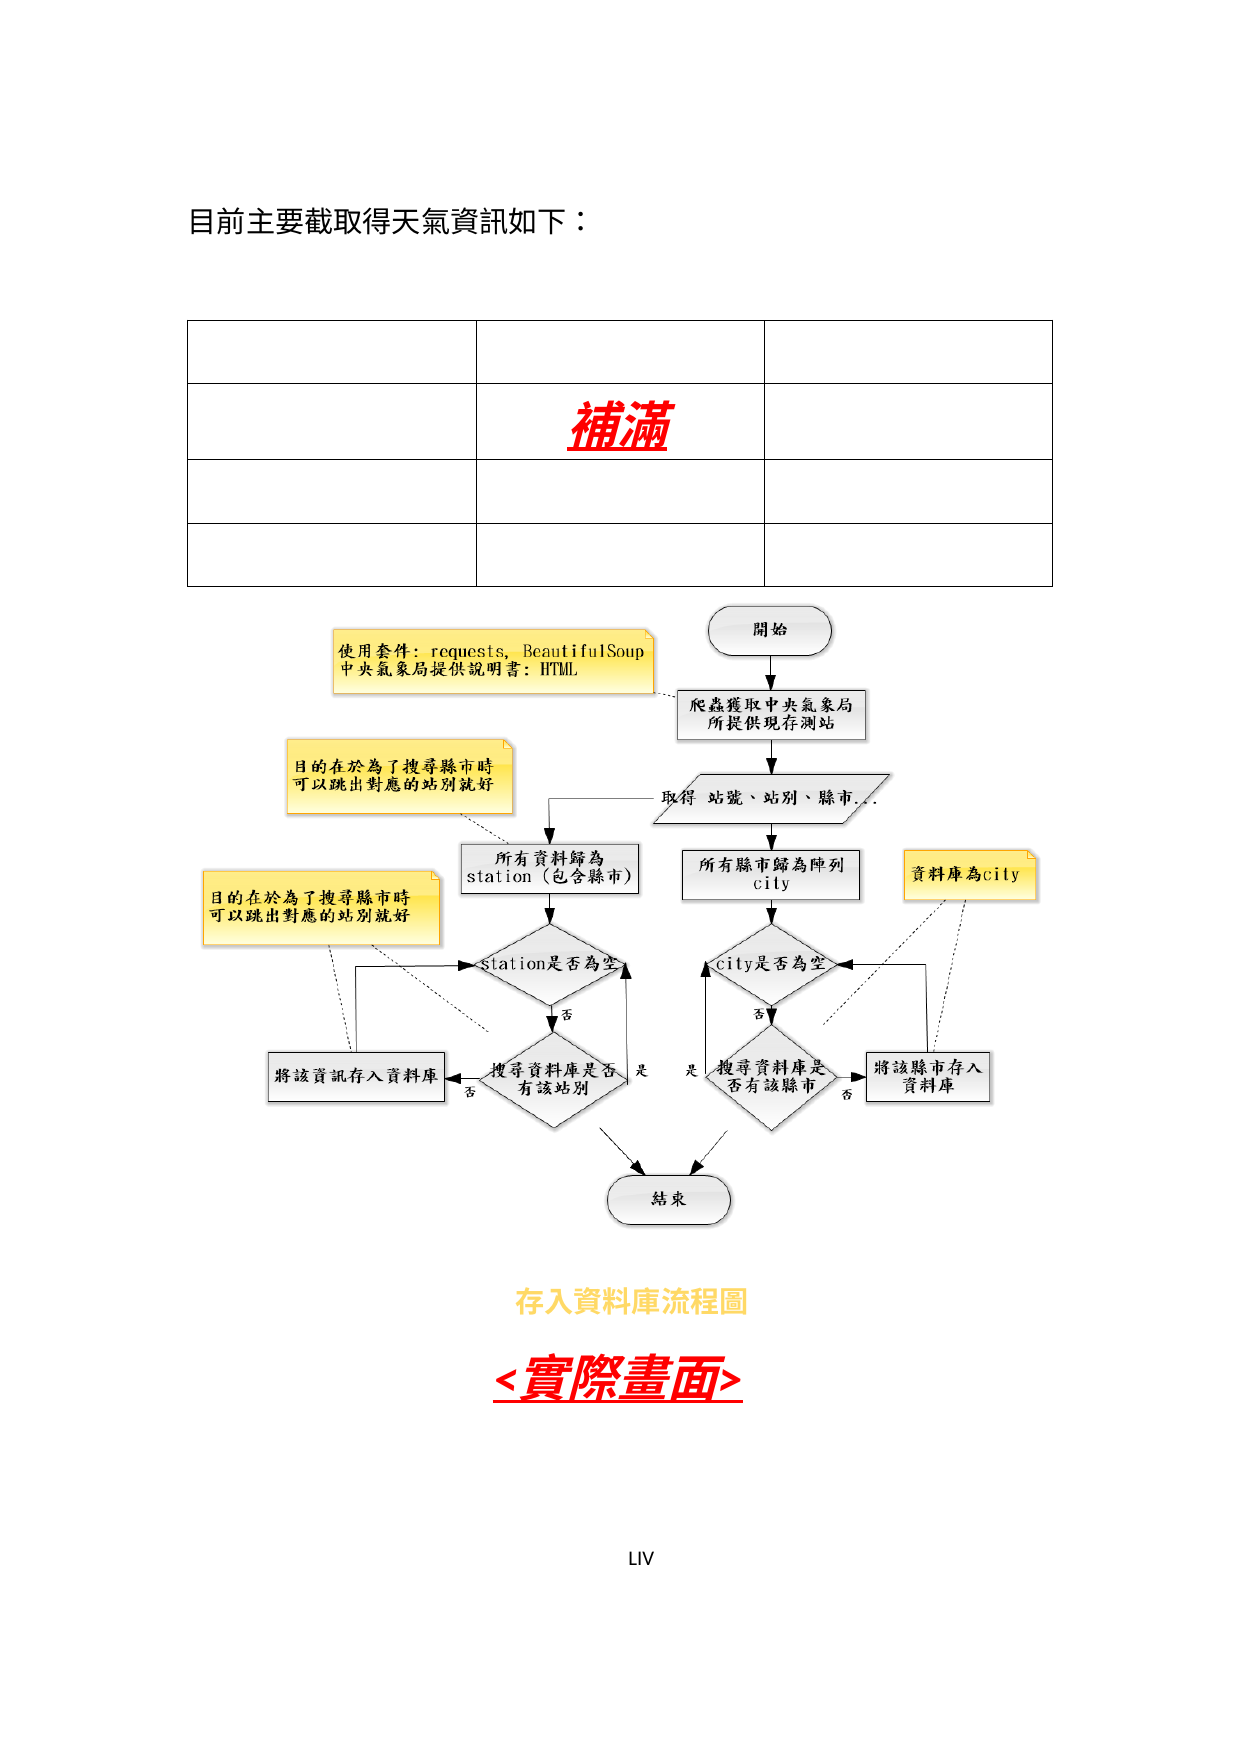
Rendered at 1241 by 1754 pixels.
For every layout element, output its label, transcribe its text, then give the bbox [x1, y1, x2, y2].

text <實際畫面> [187, 1337, 1053, 1412]
table_cell [765, 460, 1052, 523]
text 目前主要截取得天氣資訊如下： [187, 182, 1053, 257]
table_cell 補滿 [477, 384, 764, 459]
table_cell [188, 524, 476, 586]
table_cell [188, 460, 476, 523]
table_cell [765, 524, 1052, 586]
table_cell [765, 384, 1052, 459]
table_cell [188, 384, 476, 459]
table_cell [477, 460, 764, 523]
table_header [765, 321, 1052, 383]
table_header [188, 321, 476, 383]
table_header [477, 321, 764, 383]
table_cell [477, 524, 764, 586]
picture [191, 593, 1049, 1237]
